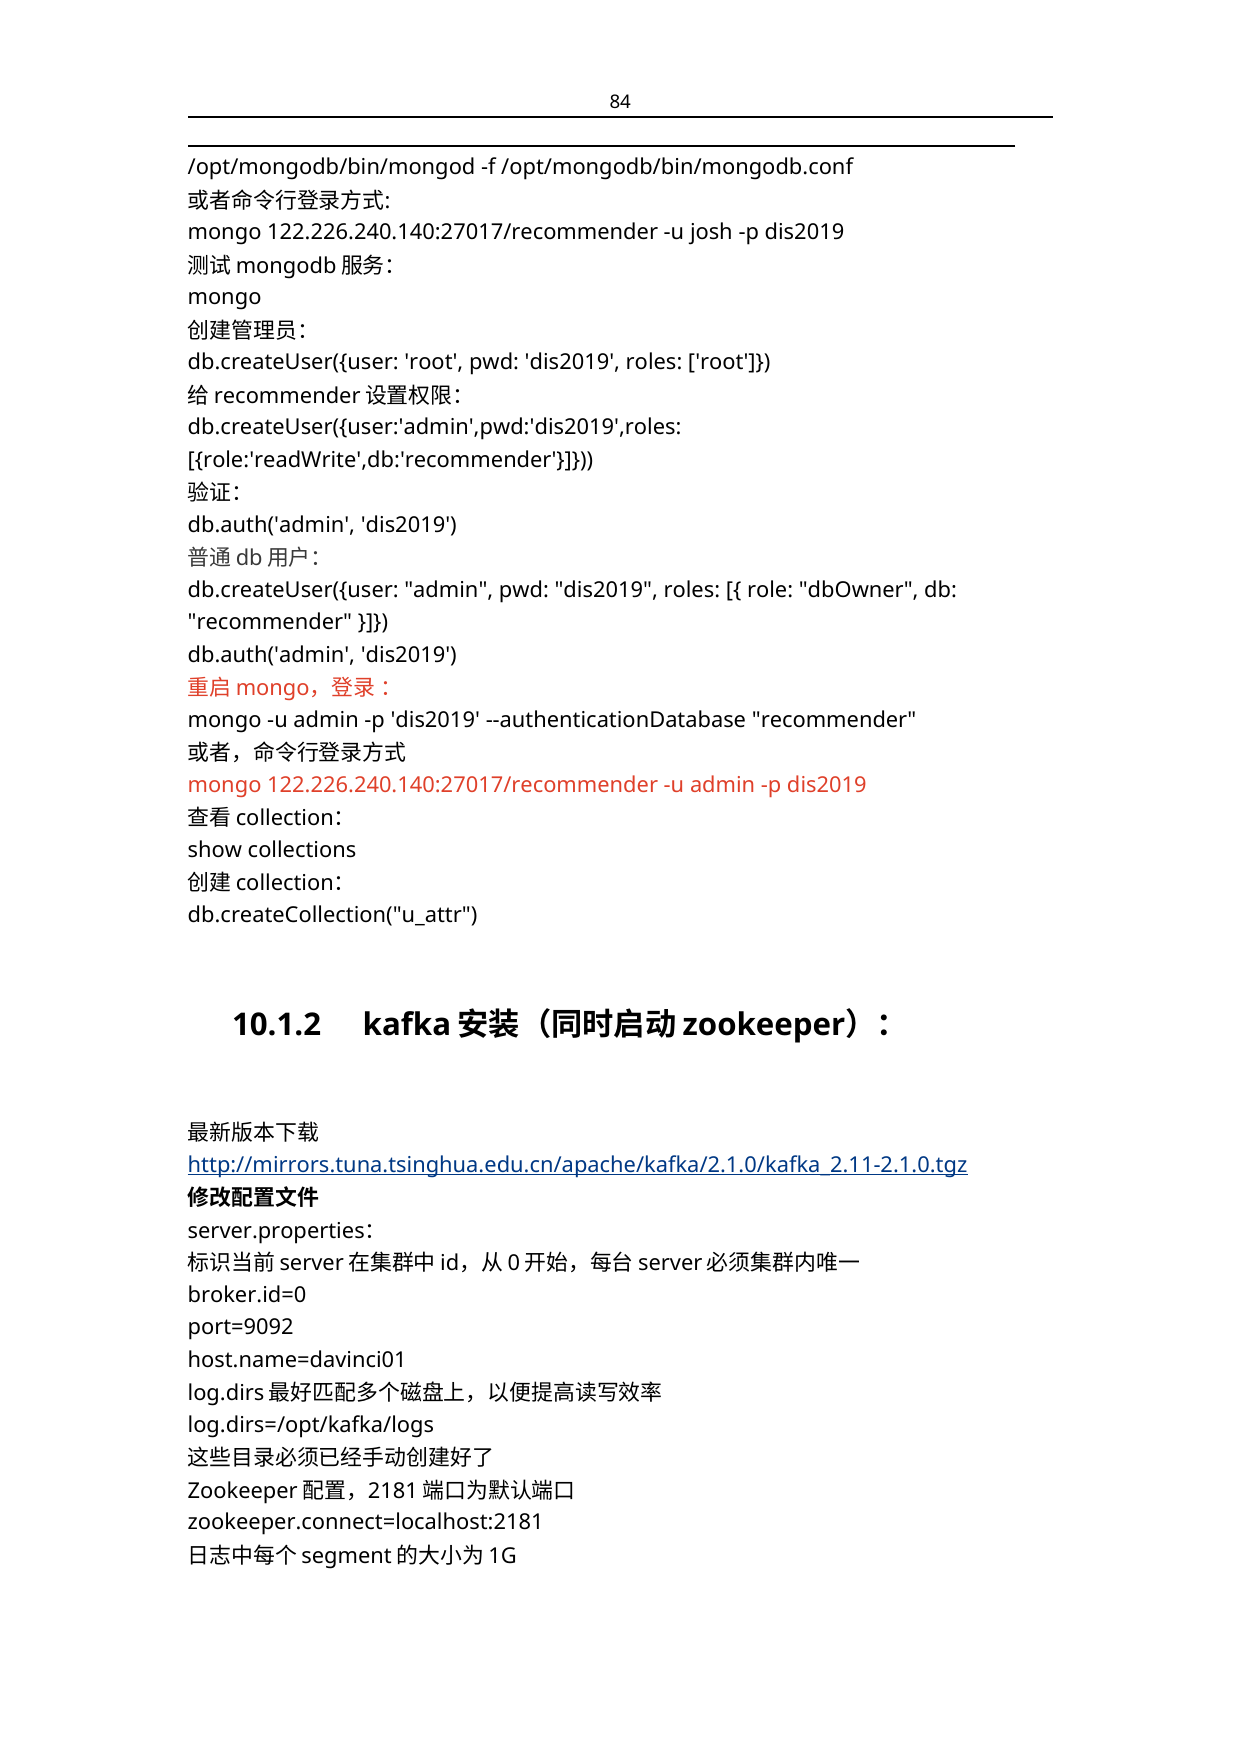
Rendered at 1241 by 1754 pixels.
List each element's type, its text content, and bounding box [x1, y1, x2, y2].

subtitle kafka安装（同时启动zookeeper）： [232, 989, 1053, 1054]
text db.auth('admin', 'dis2019') [187, 637, 1053, 670]
text db.createCollection("u_attr") [187, 897, 1053, 930]
text 测试mongodb服务： [187, 247, 1053, 280]
text /opt/mongodb/bin/mongod -f /opt/mongodb/bin/mongodb.conf [187, 150, 1053, 182]
text mongo 122.226.240.140:27017/recommender -u josh -p dis2019 [187, 215, 1053, 247]
text mongo 122.226.240.140:27017/recommender -u admin -p dis2019 [187, 767, 1053, 800]
text zookeeper.connect=localhost:2181 [187, 1505, 1053, 1537]
text 查看collection： [187, 800, 1053, 832]
text 重启mongo，登录 ： [187, 670, 1053, 702]
text broker.id=0 [187, 1277, 1053, 1310]
text log.dirs最好匹配多个磁盘上，以便提高读写效率 [187, 1375, 1053, 1407]
text db.createUser({user: 'root', pwd: 'dis2019', roles: ['root']}) [187, 345, 1053, 377]
text 创建collection： [187, 865, 1053, 897]
text show collections [187, 832, 1053, 865]
text 日志中每个segment的大小为1G [187, 1537, 1053, 1570]
text db.auth('admin', 'dis2019') [187, 507, 1053, 540]
text Zookeeper配置，2181端口为默认端口 [187, 1472, 1053, 1505]
text http://mirrors.tuna.tsinghua.edu.cn/apache/kafka/2.1.0/kafka_2.11-2.1.0.tgz [187, 1147, 1053, 1180]
text db.createUser({user:'admin',pwd:'dis2019',roles: [{role:'readWrite',db:'recommender'}]})) [187, 410, 1053, 475]
text port=9092 [187, 1310, 1053, 1342]
text 或者命令行登录方式: [187, 182, 1053, 215]
text 验证： [187, 475, 1053, 507]
text 这些目录必须已经手动创建好了 [187, 1440, 1053, 1472]
text 创建管理员： [187, 312, 1053, 345]
text 修改配置文件 [187, 1180, 1053, 1212]
text log.dirs=/opt/kafka/logs [187, 1407, 1053, 1440]
text 最新版本下载 [187, 1115, 1053, 1147]
text server.properties： [187, 1212, 1053, 1245]
text mongo [187, 280, 1053, 312]
text db.createUser({user: "admin", pwd: "dis2019", roles: [{ role: "dbOwner", db: "recommender" }]}) [187, 572, 1053, 637]
text 给recommender设置权限： [187, 377, 1053, 410]
text mongo -u admin -p 'dis2019' --authenticationDatabase "recommender" [187, 702, 1053, 735]
text 或者，命令行登录方式 [187, 735, 1053, 767]
text 标识当前server在集群中id，从0开始，每台server必须集群内唯一 [187, 1245, 1053, 1277]
text host.name=davinci01 [187, 1342, 1053, 1375]
text 普通db用户： [187, 540, 1053, 572]
